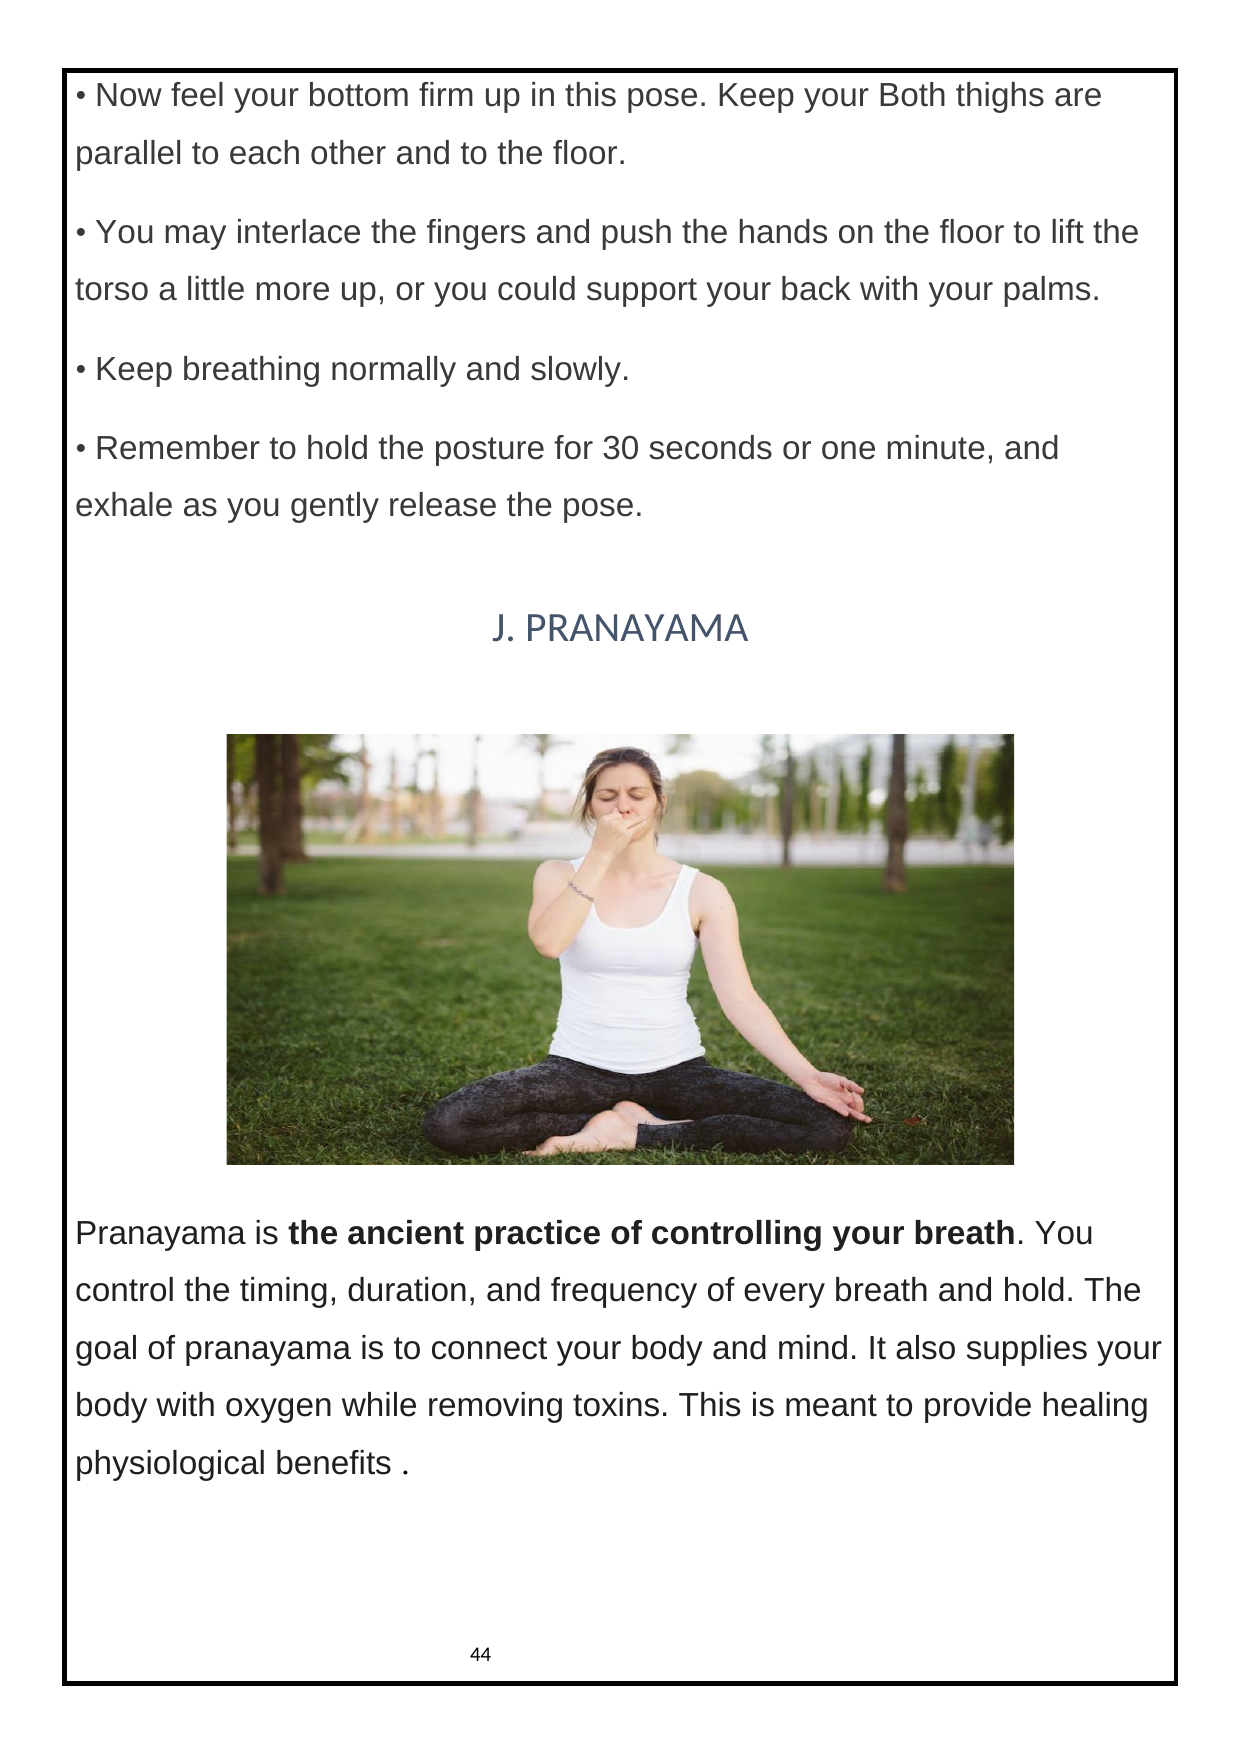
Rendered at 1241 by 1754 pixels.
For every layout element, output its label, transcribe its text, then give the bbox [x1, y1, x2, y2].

text • You may interlace the fingers and push the hands on the floor to lift the torso a little more up, or you could support your back with your palms. [75, 212, 1165, 308]
text Pranayama is the ancient practice of controlling your breath. You control the timing, duration, and frequency of every breath and hold. The goal of pranayama is to connect your body and mind. It also supplies your body with oxygen while removing toxins. This is meant to provide healing physiological benefits . [75, 1213, 1165, 1482]
text • Now feel your bottom firm up in this pose. Keep your Both thighs are parallel to each other and to the floor. [75, 75, 1165, 171]
text • Remember to hold the posture for 30 seconds or one minute, and exhale as you gently release the pose. [75, 428, 1165, 524]
text • Keep breathing normally and slowly. [75, 348, 1165, 387]
text J. PRANAYAMA [75, 601, 1165, 651]
